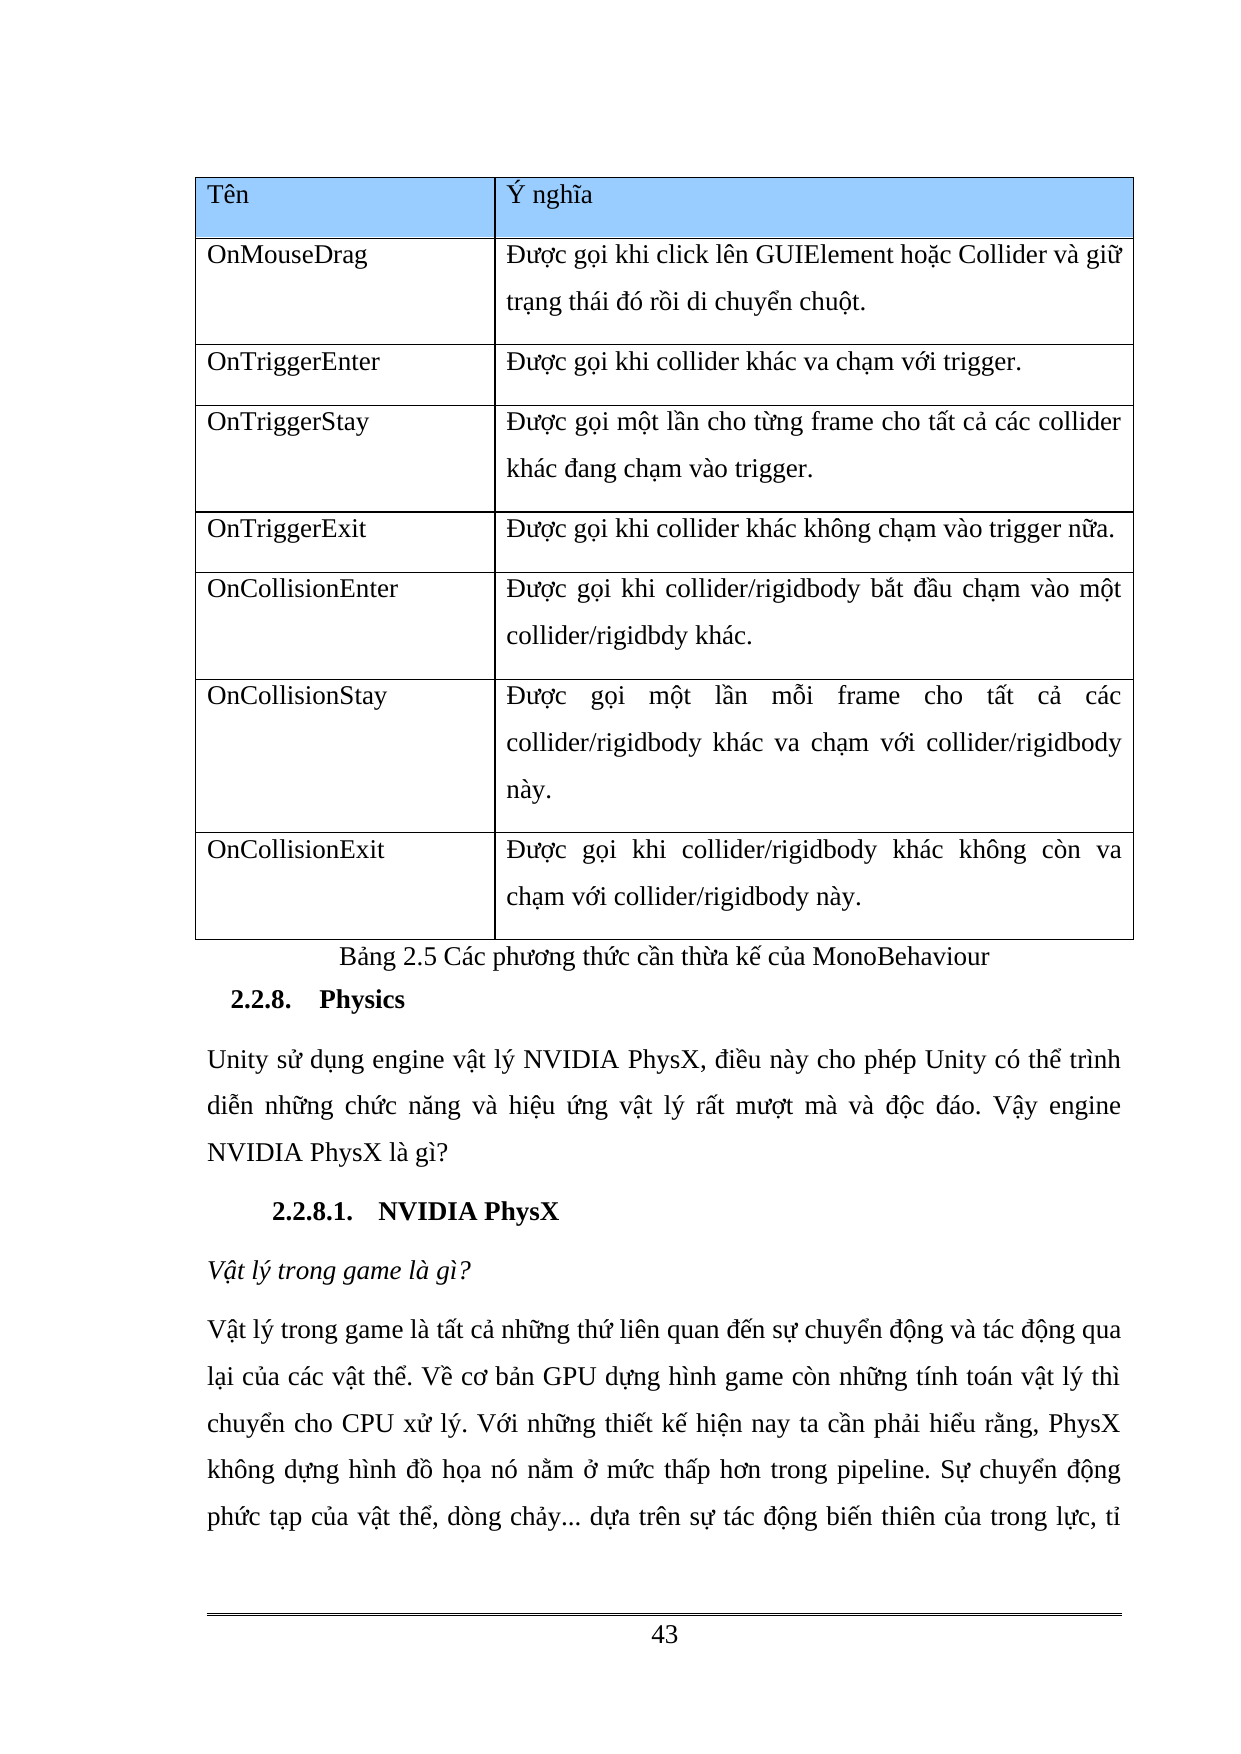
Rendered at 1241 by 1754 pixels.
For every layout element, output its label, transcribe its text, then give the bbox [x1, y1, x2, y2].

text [207, 1313, 1122, 1531]
table_cell OnCollisionEnter [196, 573, 494, 678]
subtitle Physics [230, 983, 1122, 1015]
table_cell Được gọi khi collider khác không chạm vào trigger nữa. [496, 513, 1133, 572]
table_cell OnTriggerEnter [196, 345, 494, 404]
subtitle NVIDIA PhysX [272, 1195, 1122, 1226]
table_cell OnTriggerExit [196, 513, 494, 572]
table_cell OnTriggerStay [196, 406, 494, 511]
table_cell OnCollisionExit [196, 833, 494, 939]
table_cell Được gọi khi click lên GUIElement hoặc Collider và giữ trạng thái đó rồi di chuyển chuột. [496, 239, 1133, 344]
table_cell Được gọi khi collider khác va chạm với trigger. [496, 345, 1133, 404]
table_cell OnMouseDrag [196, 239, 494, 344]
table_cell Được gọi khi collider/rigidbody khác không còn va chạm với collider/rigidbody này. [496, 833, 1133, 939]
table_cell Được gọi một lần mỗi frame cho tất cả các collider/rigidbody khác va chạm với collider/rigidbody này. [496, 680, 1133, 832]
table_cell Ý nghĩa [496, 178, 1133, 237]
table_cell Được gọi một lần cho từng frame cho tất cả các collider khác đang chạm vào trigger. [496, 406, 1133, 511]
table_cell OnCollisionStay [196, 680, 494, 832]
text Unity sử dụng engine vật lý NVIDIA PhysX, điều này cho phép Unity có thể trình diễn những chức năng và hiệu ứng vật lý rất mượt mà và độc đáo. Vậy engine NVIDIA PhysX là gì? [207, 1043, 1122, 1167]
table_cell Được gọi khi collider/rigidbody bắt đầu chạm vào một collider/rigidbdy khác. [496, 573, 1133, 678]
text Vật lý trong game là gì? [207, 1254, 1122, 1286]
table_cell Tên [196, 178, 494, 237]
